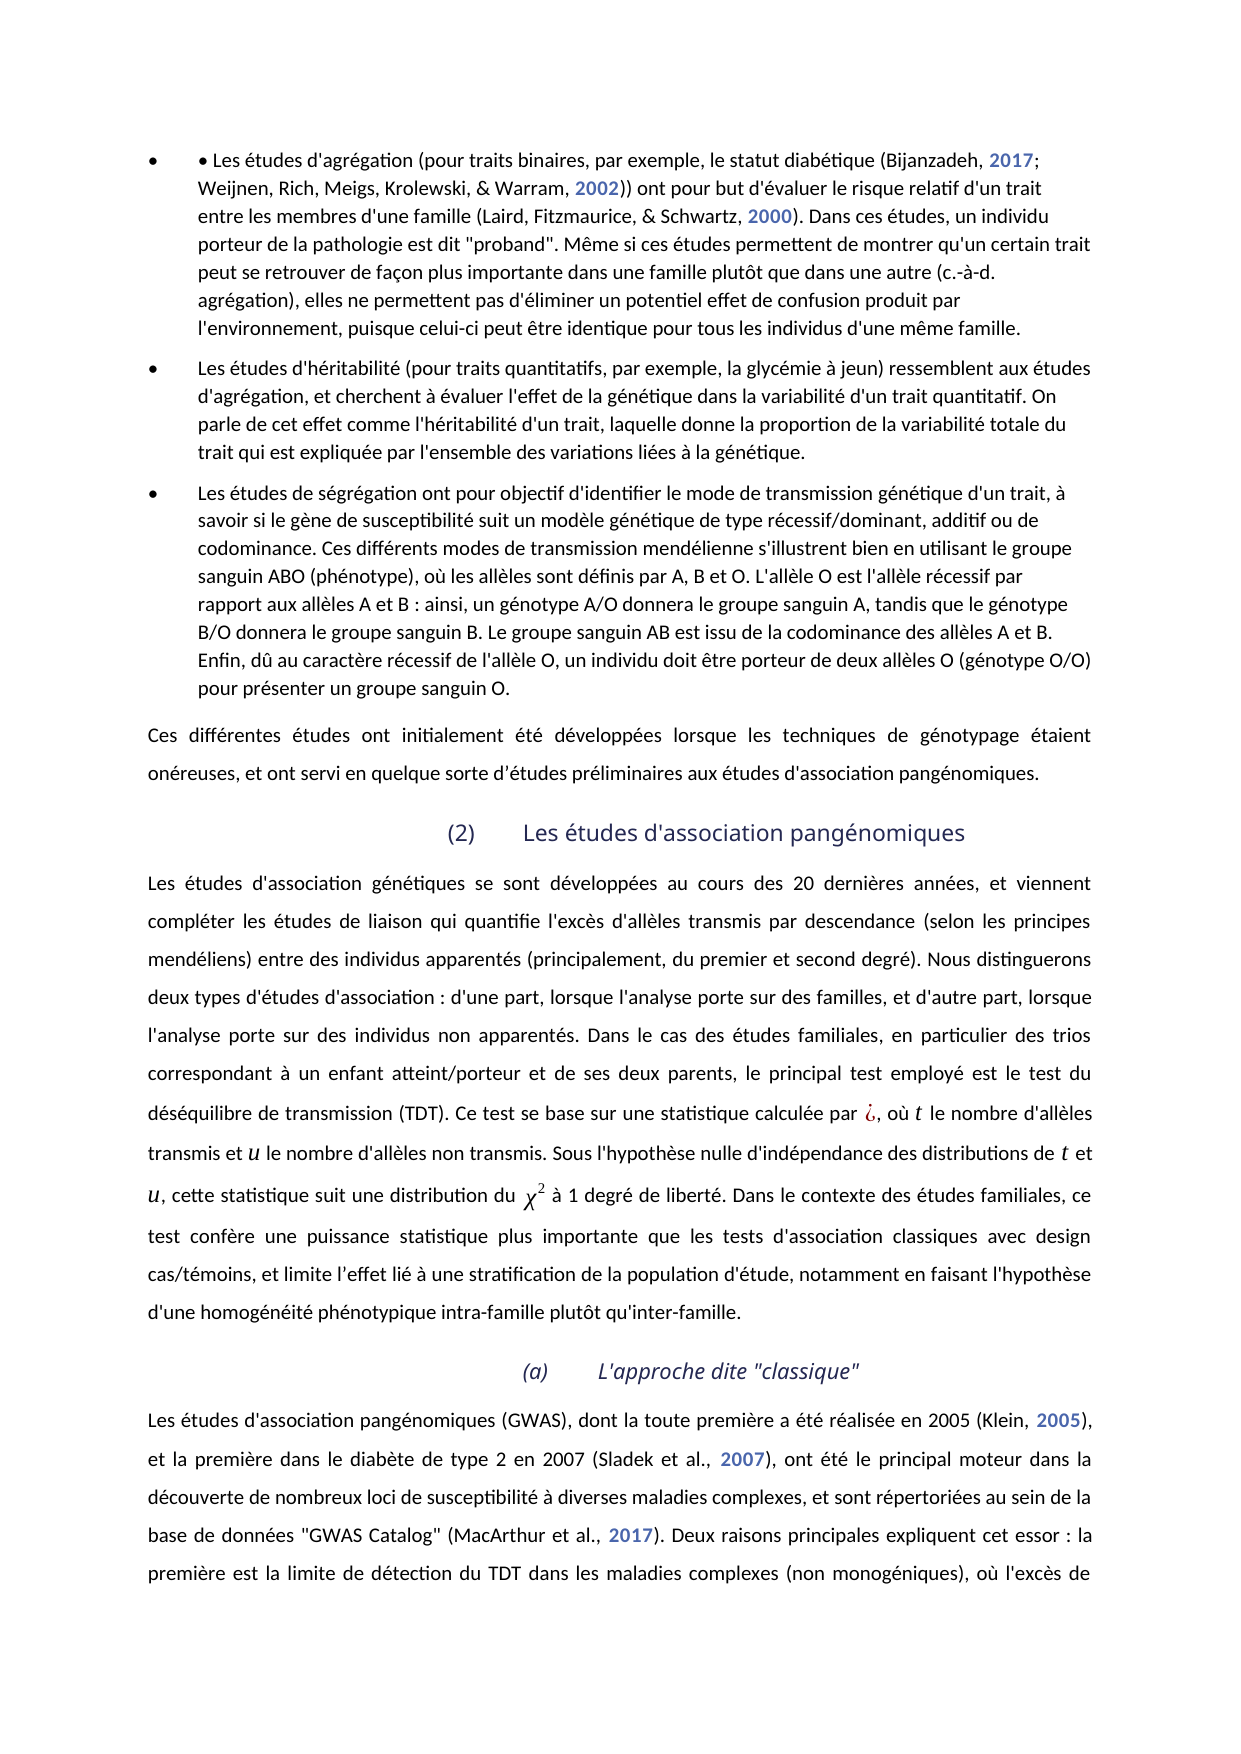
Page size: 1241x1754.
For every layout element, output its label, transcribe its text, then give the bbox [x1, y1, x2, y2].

subtitle Les études d'association pangénomiques [448, 817, 1093, 848]
list Les études d'héritabilité (pour traits quantitatifs, par exemple, la glycémie à jeun) ressemblent aux études d'agrégation, et cherchent à évaluer l'effet de la génétique dans la variabilité d'un trait quantitatif. On parle de cet effet comme l'héritabilité d'un trait, laquelle donne la proportion de la variabilité totale du trait qui est expliquée par l'ensemble des variations liées à la génétique. [148, 356, 1093, 465]
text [148, 1408, 1093, 1586]
subtitle L'approche dite "classique" [523, 1356, 1093, 1386]
text Ces différentes études ont initialement été développées lorsque les techniques de génotypage étaient onéreuses, et ont servi en quelque sorte d’études préliminaires aux études d'association pangénomiques. [148, 722, 1093, 785]
list Les études de ségrégation ont pour objectif d'identifier le mode de transmission génétique d'un trait, à savoir si le gène de susceptibilité suit un modèle génétique de type récessif/dominant, additif ou de codominance. Ces différents modes de transmission mendélienne s'illustrent bien en utilisant le groupe sanguin ABO (phénotype), où les allèles sont définis par A, B et O. L'allèle O est l'allèle récessif par rapport aux allèles A et B : ainsi, un génotype A/O donnera le groupe sanguin A, tandis que le génotype B/O donnera le groupe sanguin B. Le groupe sanguin AB est issu de la codominance des allèles A et B. Enfin, dû au caractère récessif de l'allèle O, un individu doit être porteur de deux allèles O (génotype O/O) pour présenter un groupe sanguin O. [148, 480, 1093, 701]
list • Les études d'agrégation (pour traits binaires, par exemple, le statut diabétique (Bijanzadeh, 2017; Weijnen, Rich, Meigs, Krolewski, & Warram, 2002)) ont pour but d'évaluer le risque relatif d'un trait entre les membres d'une famille (Laird, Fitzmaurice, & Schwartz, 2000). Dans ces études, un individu porteur de la pathologie est dit "proband". Même si ces études permettent de montrer qu'un certain trait peut se retrouver de façon plus importante dans une famille plutôt que dans une autre (c.-à-d. agrégation), elles ne permettent pas d'éliminer un potentiel effet de confusion produit par l'environnement, puisque celui-ci peut être identique pour tous les individus d'une même famille. [148, 148, 1093, 341]
text Les études d'association génétiques se sont développées au cours des 20 dernières années, et viennent compléter les études de liaison qui quantifie l'excès d'allèles transmis par descendance (selon les principes mendéliens) entre des individus apparentés (principalement, du premier et second degré). Nous distinguerons deux types d'études d'association : d'une part, lorsque l'analyse porte sur des familles, et d'autre part, lorsque l'analyse porte sur des individus non apparentés. Dans le cas des études familiales, en particulier des trios correspondant à un enfant atteint/porteur et de ses deux parents, le principal test employé est le test du déséquilibre de transmission (TDT). Ce test se base sur une statistique calculée par , où le nombre d'allèles transmis et le nombre d'allèles non transmis. Sous l'hypothèse nulle d'indépendance des distributions de et , cette statistique suit une distribution du à 1 degré de liberté. Dans le contexte des études familiales, ce test confère une puissance statistique plus importante que les tests d'association classiques avec design cas/témoins, et limite l’effet lié à une stratification de la population d'étude, notamment en faisant l'hypothèse d'une homogénéité phénotypique intra-famille plutôt qu'inter-famille. [148, 870, 1093, 1325]
